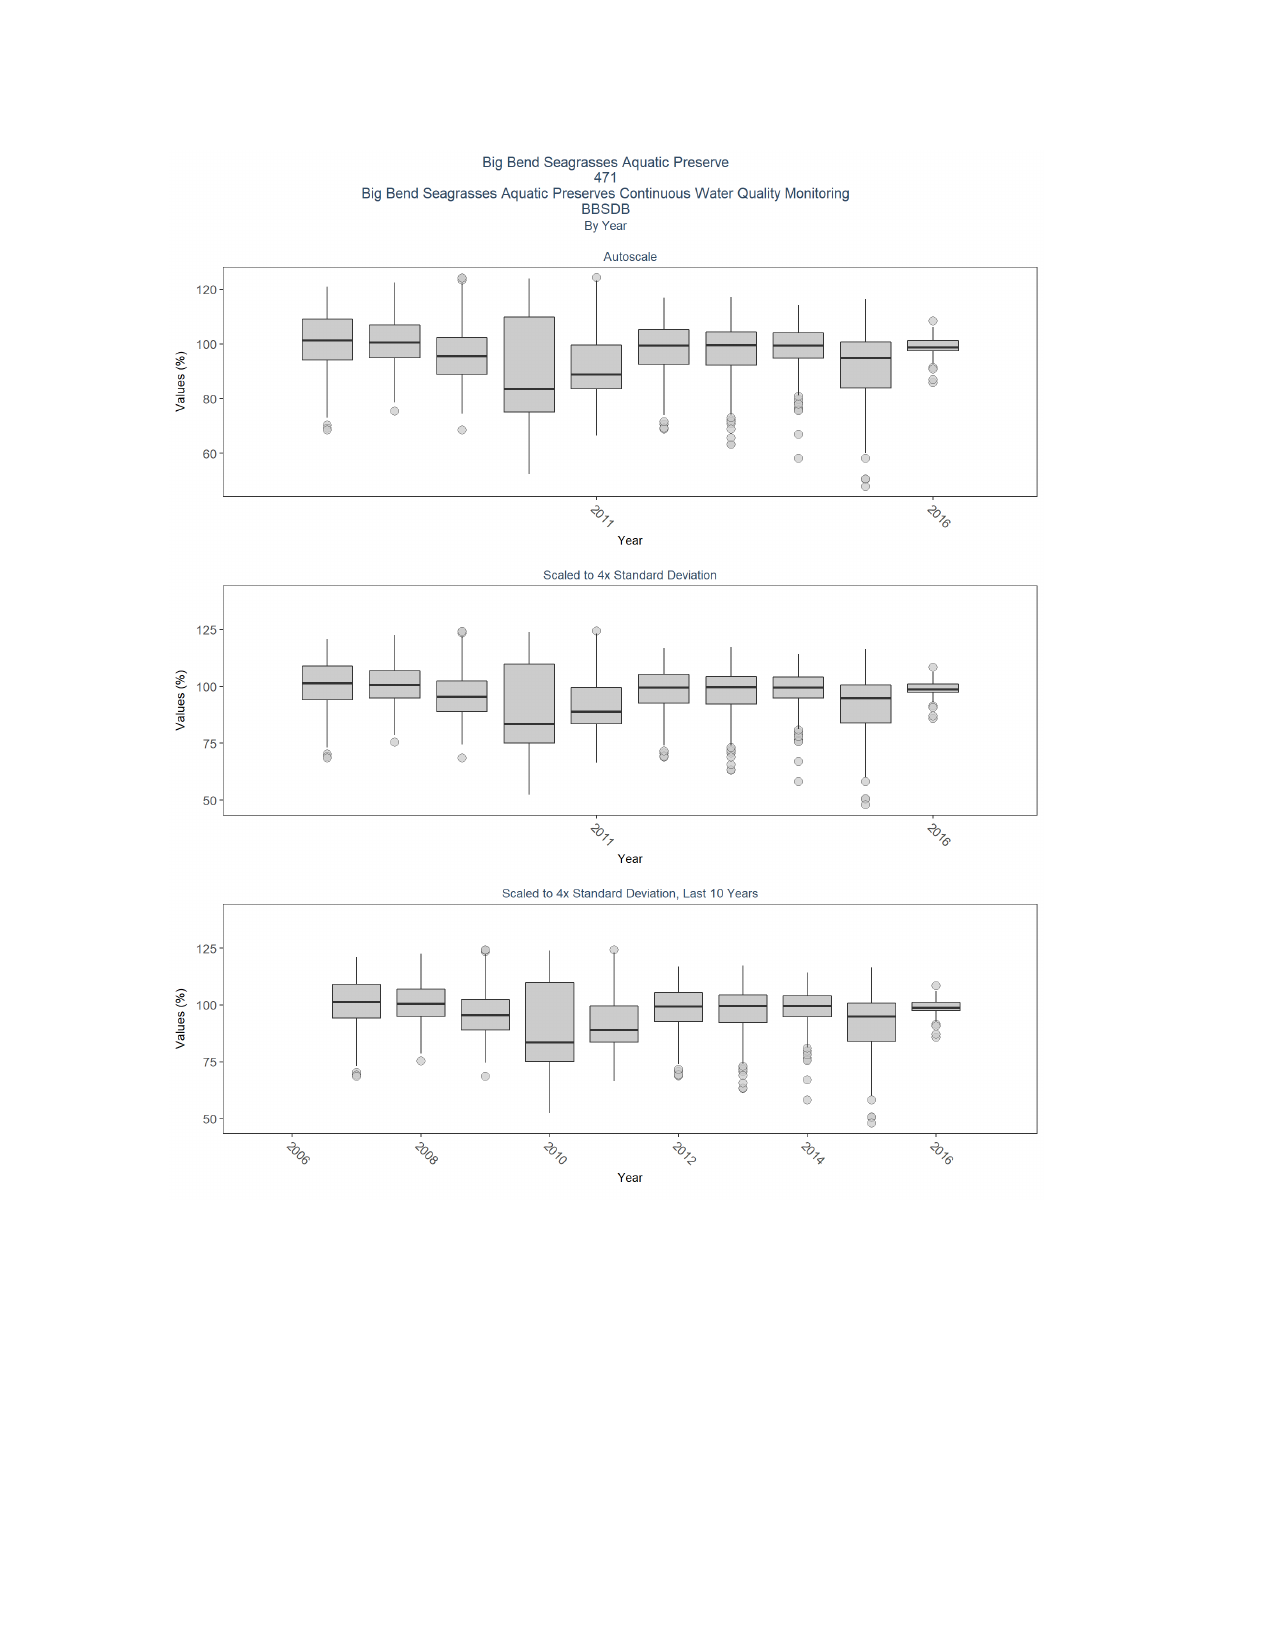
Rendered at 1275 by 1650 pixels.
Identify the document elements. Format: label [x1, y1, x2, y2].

picture [168, 150, 1044, 1200]
